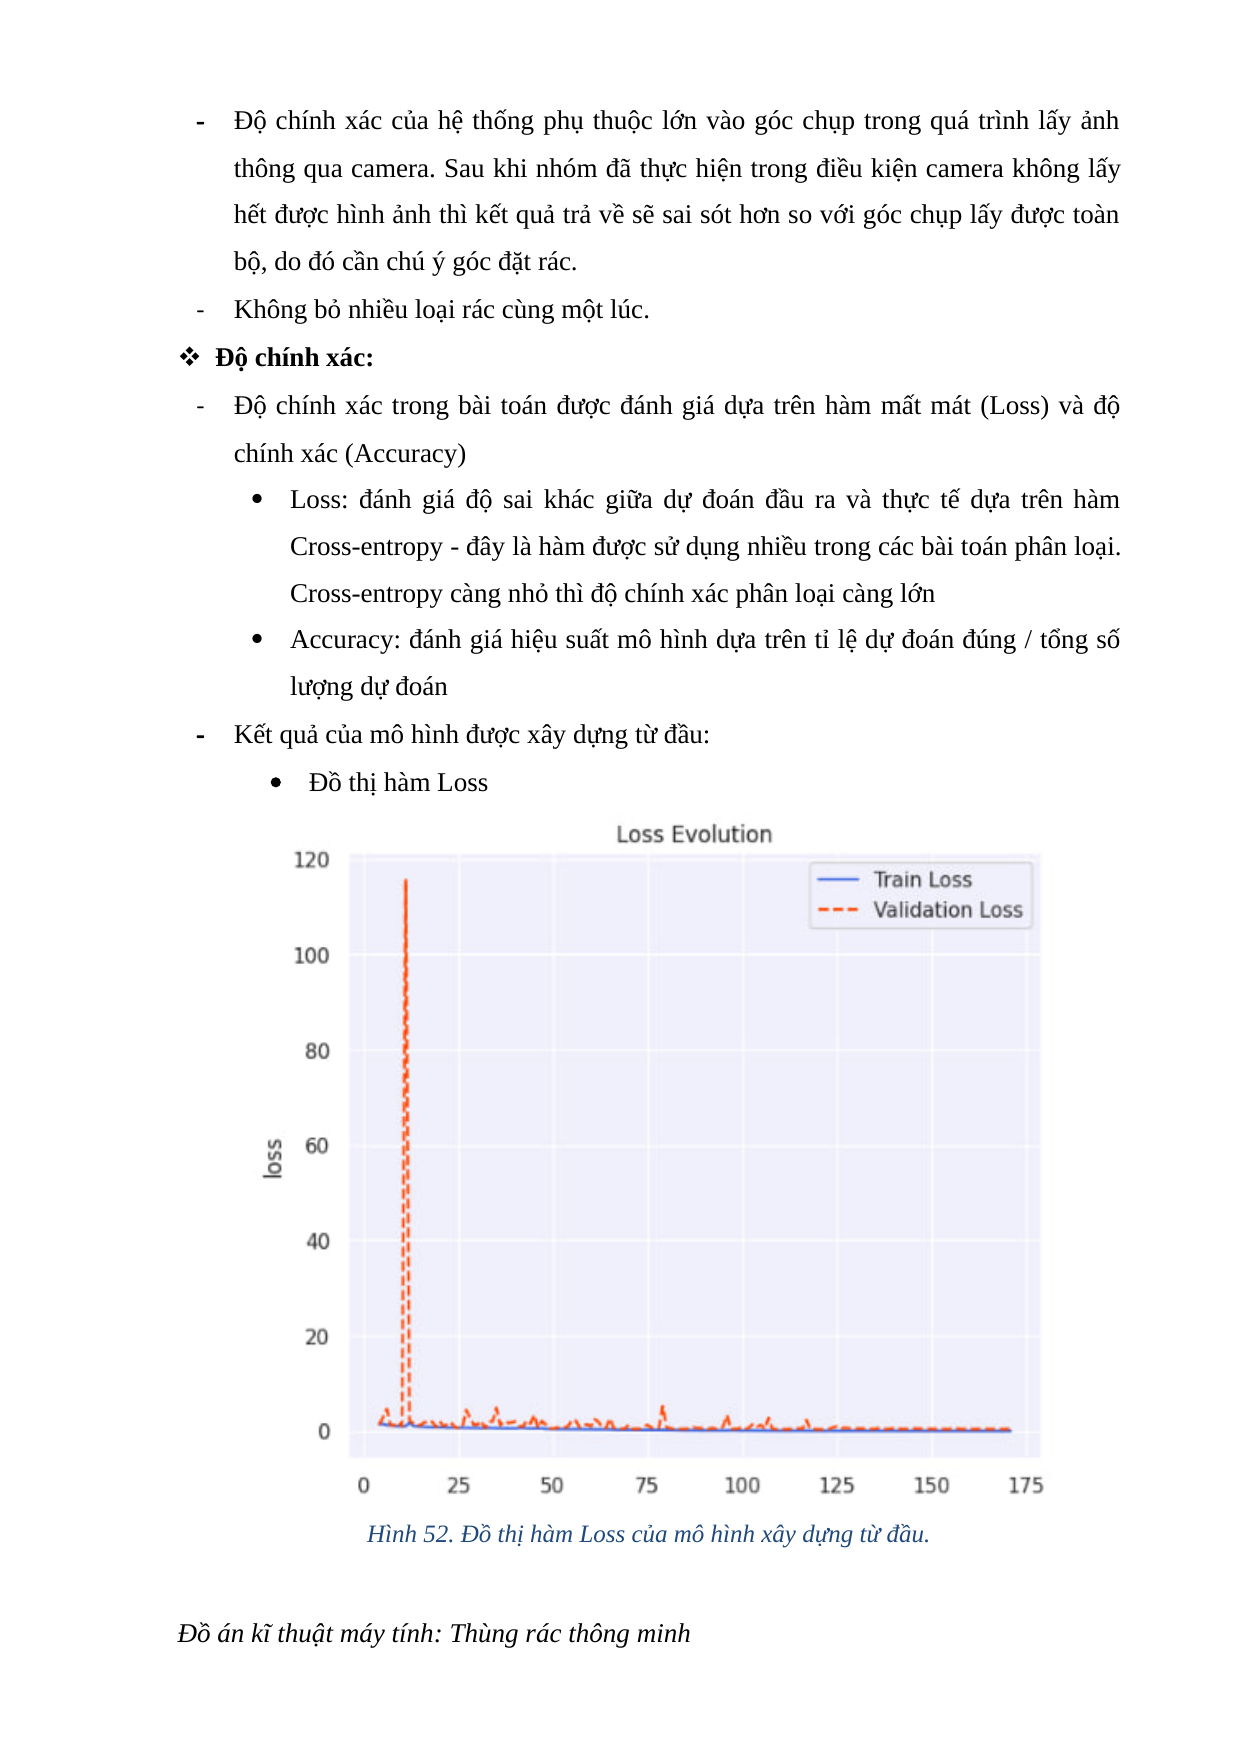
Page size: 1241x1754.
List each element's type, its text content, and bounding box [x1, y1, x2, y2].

list Không bỏ nhiều loại rác cùng một lúc. [196, 292, 1122, 325]
list Độ chính xác trong bài toán được đánh giá dựa trên hàm mất mát (Loss) và độ chính xác (Accuracy) [196, 388, 1122, 468]
text Hình 52. Đồ thị hàm Loss của mô hình xây dựng từ đầu. [177, 1519, 1122, 1548]
list Đồ thị hàm Loss [271, 767, 1122, 798]
list Độ chính xác của hệ thống phụ thuộc lớn vào góc chụp trong quá trình lấy ảnh thông qua camera. Sau khi nhóm đã thực hiện trong điều kiện camera không lấy hết được hình ảnh thì kết quả trả về sẽ sai sót hơn so với góc chụp lấy được toàn bộ, do đó cần chú ý góc đặt rác. [196, 103, 1122, 276]
list Độ chính xác: [177, 341, 1122, 373]
list Kết quả của mô hình được xây dựng từ đầu: [196, 717, 1122, 750]
list Accuracy: đánh giá hiệu suất mô hình dựa trên tỉ lệ dự đoán đúng / tổng số lượng dự đoán [252, 624, 1122, 702]
picture [252, 813, 1083, 1504]
list Loss: đánh giá độ sai khác giữa dự đoán đầu ra và thực tế dựa trên hàm Cross-entropy - đây là hàm được sử dụng nhiều trong các bài toán phân loại. Cross-entropy càng nhỏ thì độ chính xác phân loại càng lớn [252, 483, 1122, 608]
